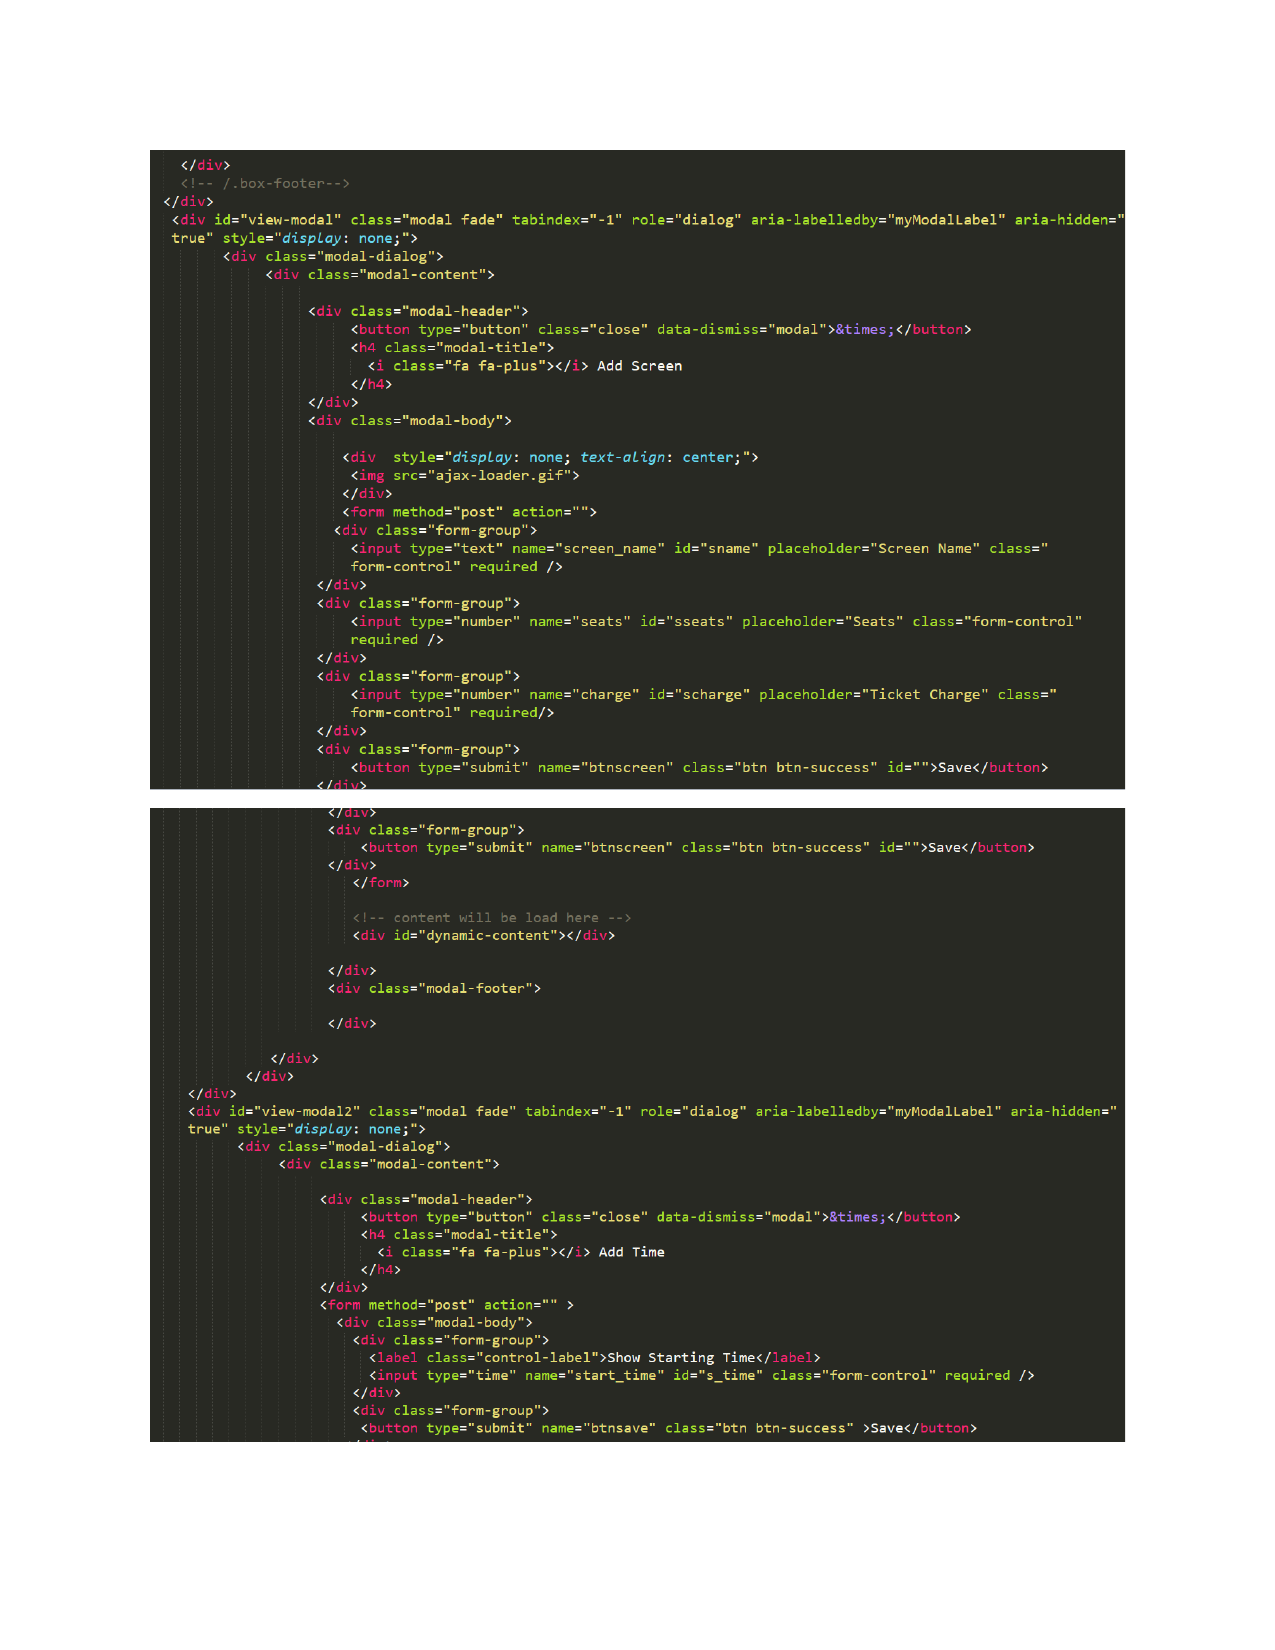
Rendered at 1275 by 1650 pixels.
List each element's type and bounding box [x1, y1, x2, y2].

picture [150, 808, 1125, 1442]
picture [150, 150, 1125, 790]
